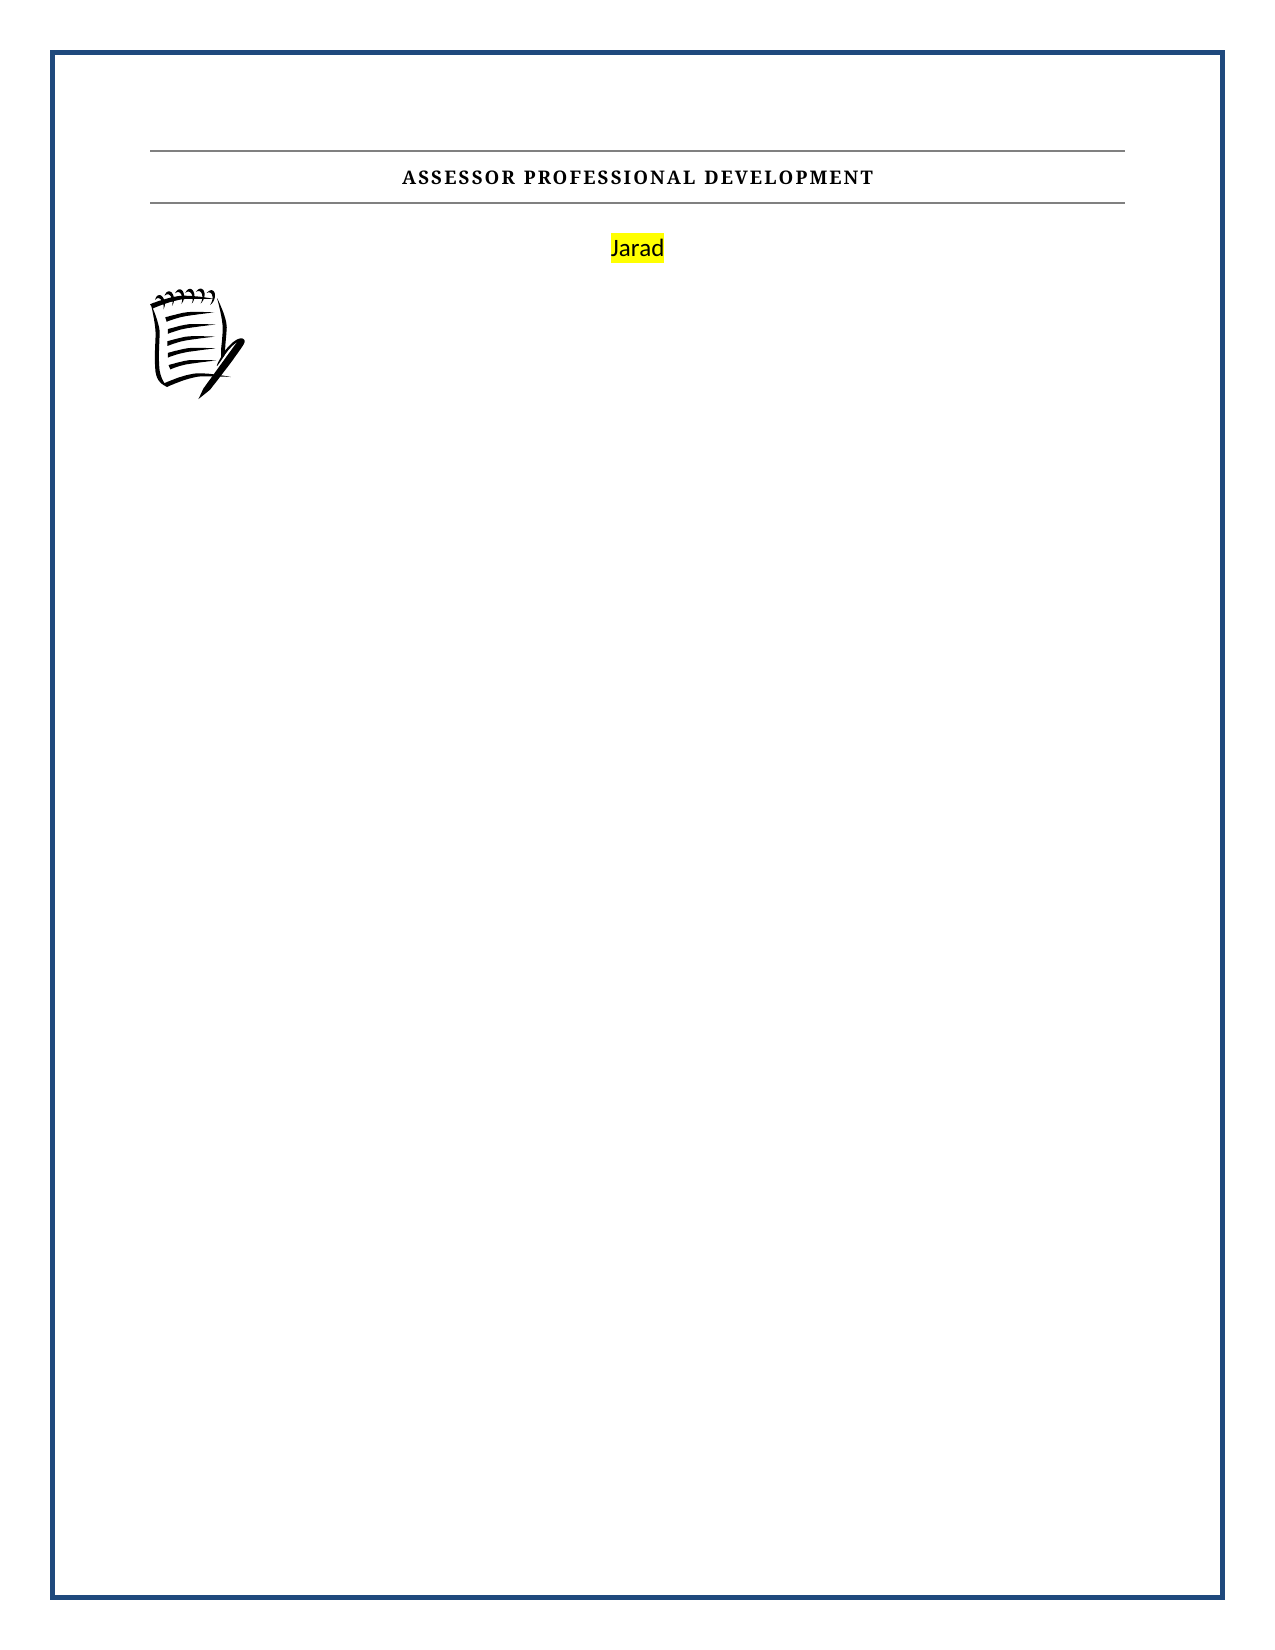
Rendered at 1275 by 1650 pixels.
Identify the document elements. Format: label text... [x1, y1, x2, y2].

text Jarad [150, 232, 1125, 263]
subtitle Assessor Professional Development [150, 152, 1125, 202]
